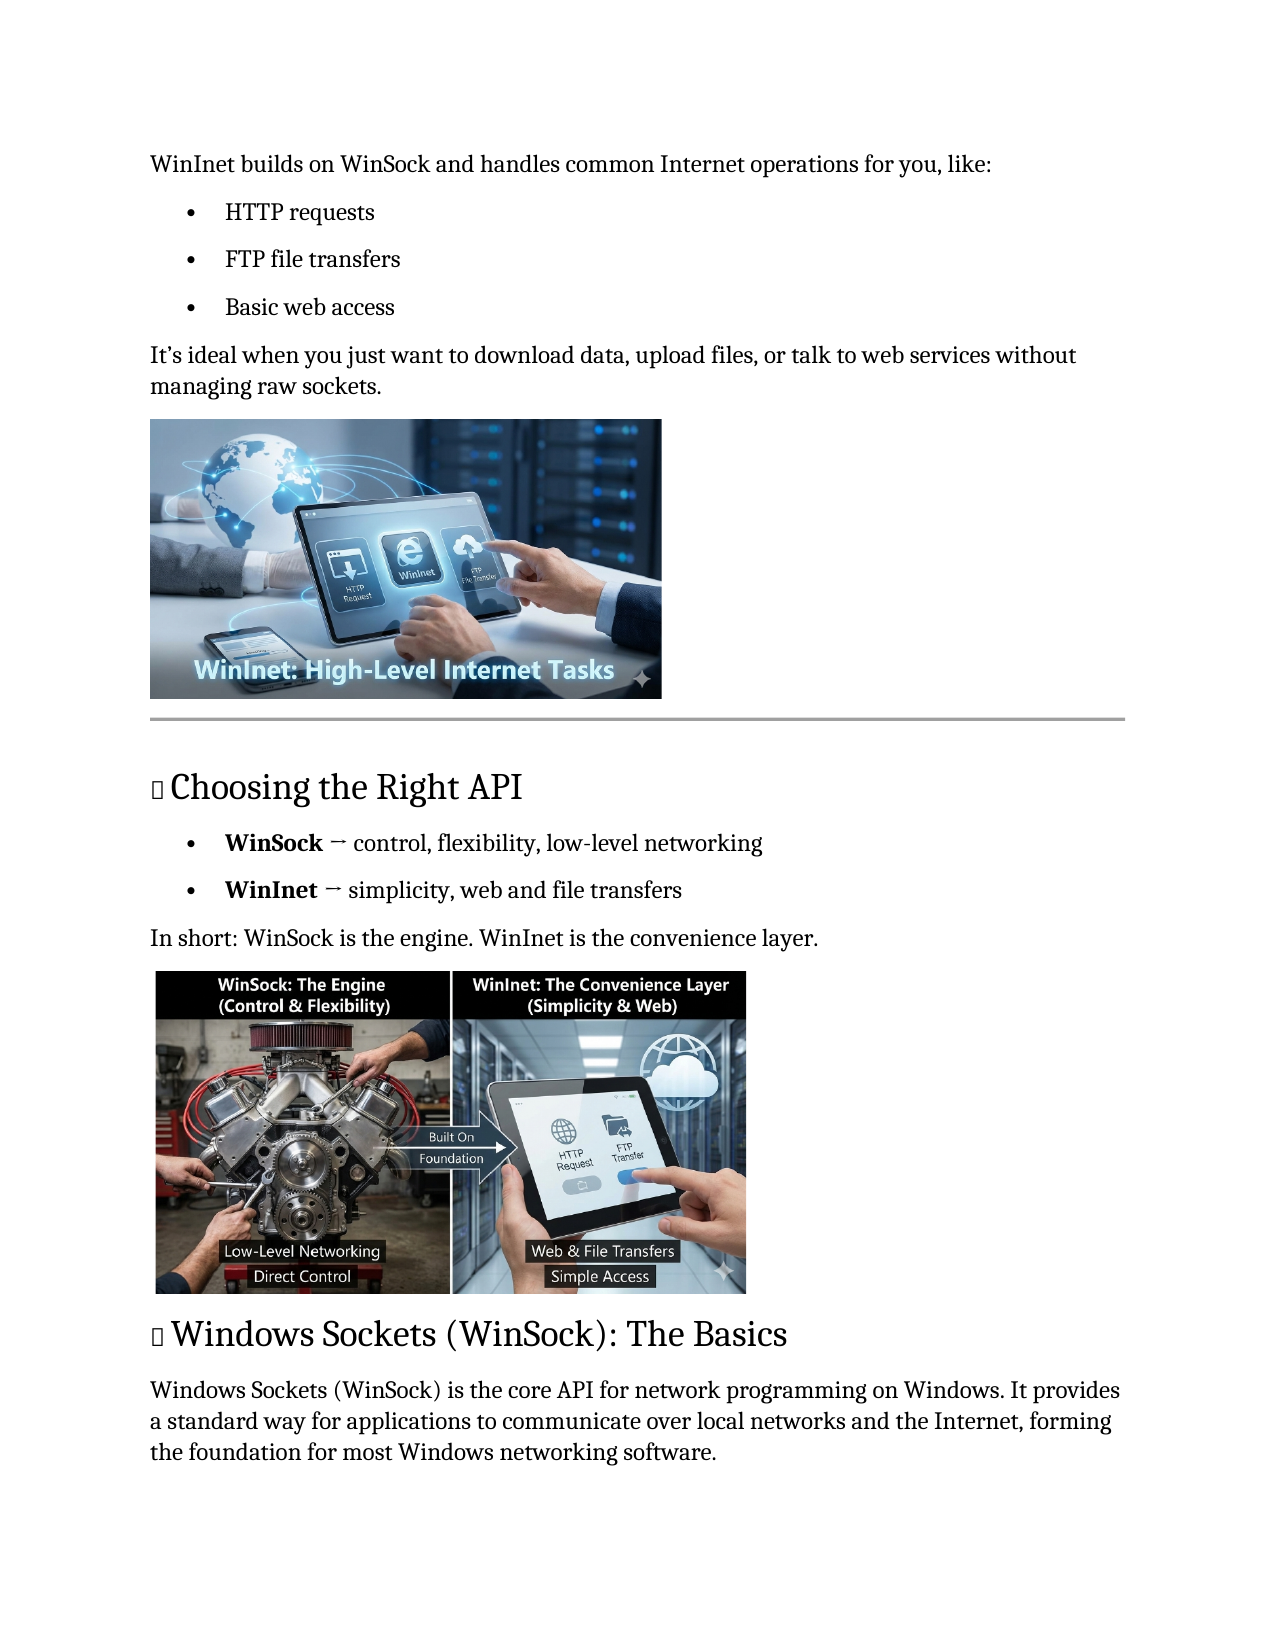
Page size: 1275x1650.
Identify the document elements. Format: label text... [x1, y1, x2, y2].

text In short: WinSock is the engine. WinInet is the convenience layer. [150, 924, 1125, 953]
text 🎯 Choosing the Right API [150, 765, 1125, 808]
list FTP file transfers [187, 245, 1125, 274]
text WinInet builds on WinSock and handles common Internet operations for you, like: [150, 150, 1125, 179]
text 🔌 Windows Sockets (WinSock): The Basics [150, 1313, 1125, 1356]
text It’s ideal when you just want to download data, upload files, or talk to web services without managing raw sockets. [150, 341, 1125, 401]
list HTTP requests [187, 198, 1125, 226]
picture [155, 971, 747, 1294]
list Basic web access [187, 293, 1125, 322]
list WinSock → control, flexibility, low-level networking [187, 829, 1125, 857]
list WinInet → simplicity, web and file transfers [187, 876, 1125, 905]
text Windows Sockets (WinSock) is the core API for network programming on Windows. It provides a standard way for applications to communicate over local networks and the Internet, forming the foundation for most Windows networking software. [150, 1376, 1125, 1467]
picture [150, 419, 662, 699]
